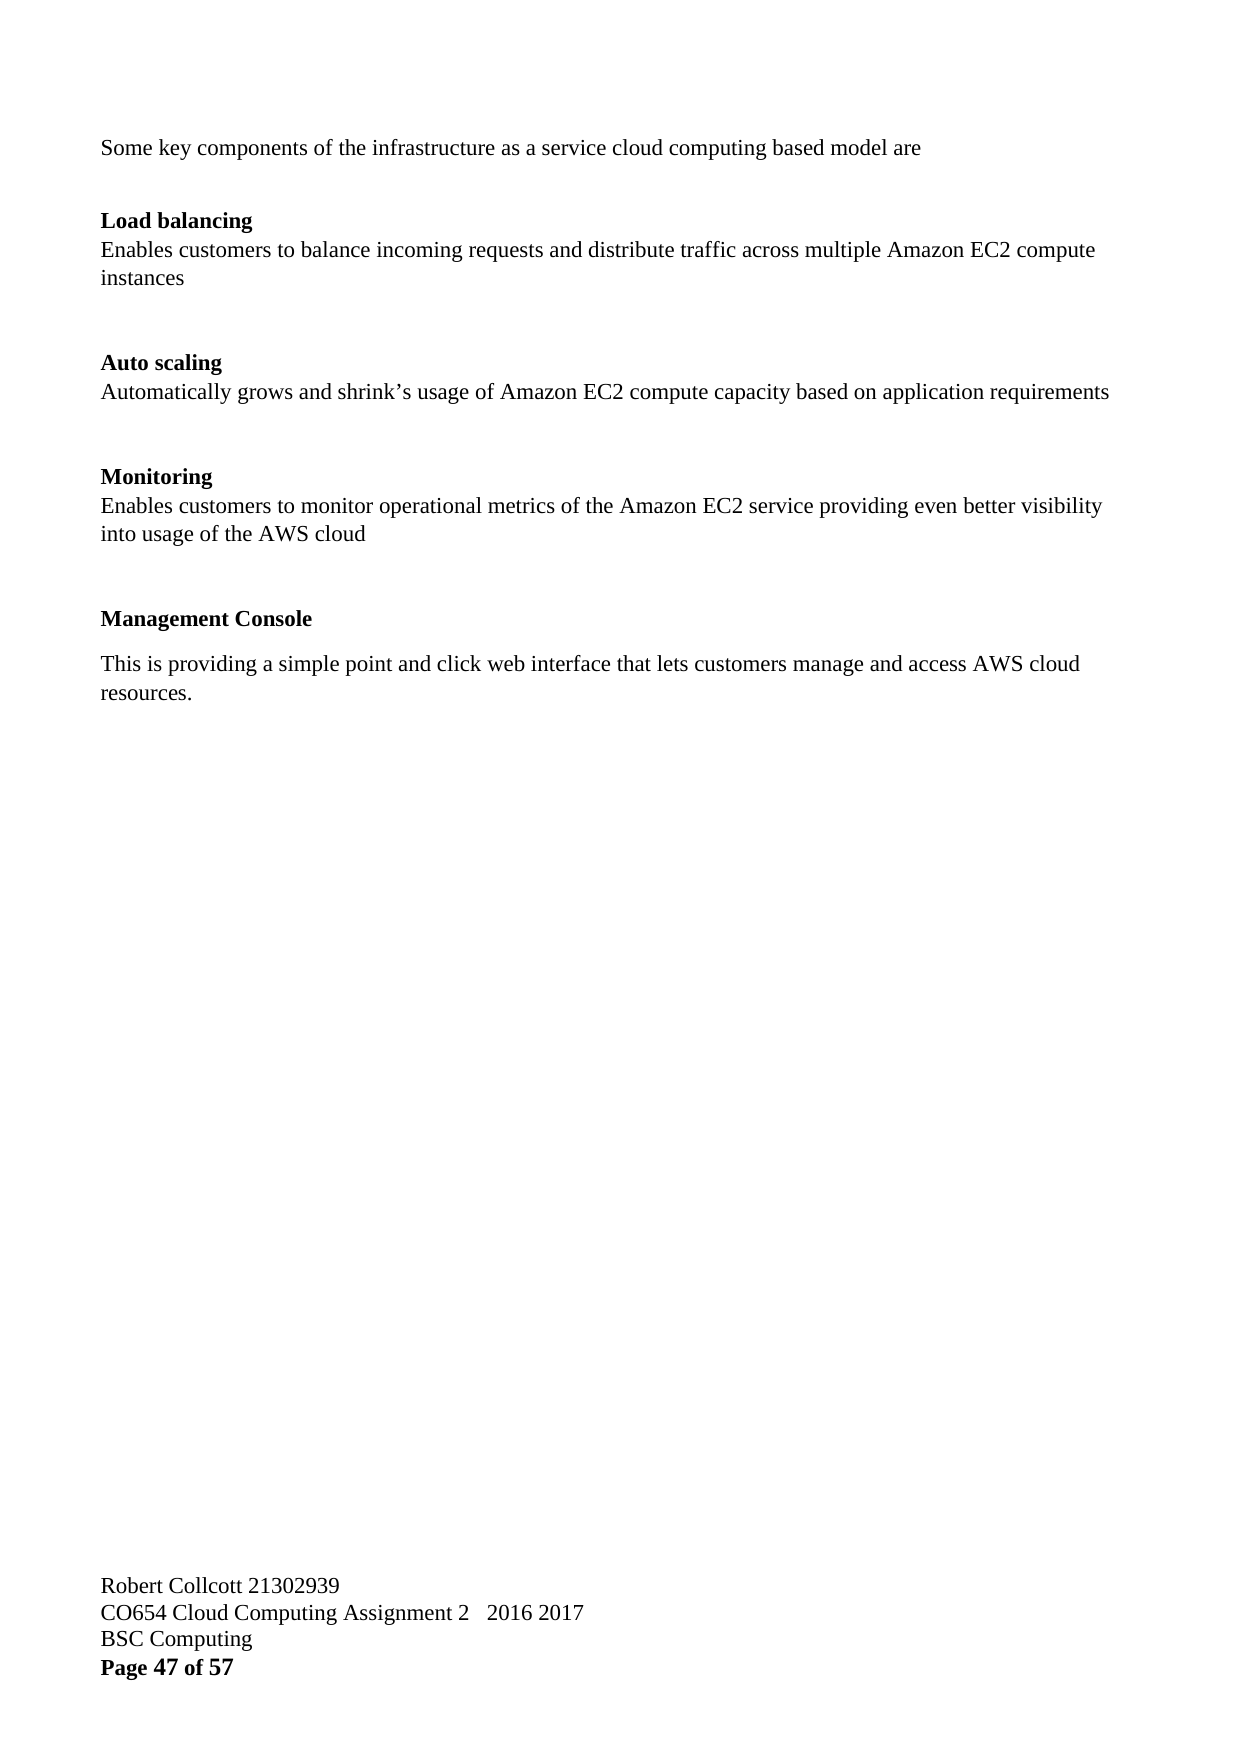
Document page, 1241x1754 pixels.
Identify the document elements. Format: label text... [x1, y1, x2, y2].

text Automatically grows and shrink’s usage of Amazon EC2 compute capacity based on application requirements [100, 378, 1134, 404]
text Some key components of the infrastructure as a service cloud computing based model are [100, 134, 1134, 160]
text Monitoring [100, 463, 1134, 489]
text Enables customers to balance incoming requests and distribute traffic across multiple Amazon EC2 compute instances [100, 236, 1134, 291]
text Auto scaling [100, 349, 1134, 376]
text Management Console [100, 605, 1134, 632]
text Enables customers to monitor operational metrics of the Amazon EC2 service providing even better visibility into usage of the AWS cloud [100, 492, 1134, 546]
text This is providing a simple point and click web interface that lets customers manage and access AWS cloud resources. [100, 651, 1134, 705]
text Load balancing [100, 207, 1134, 234]
